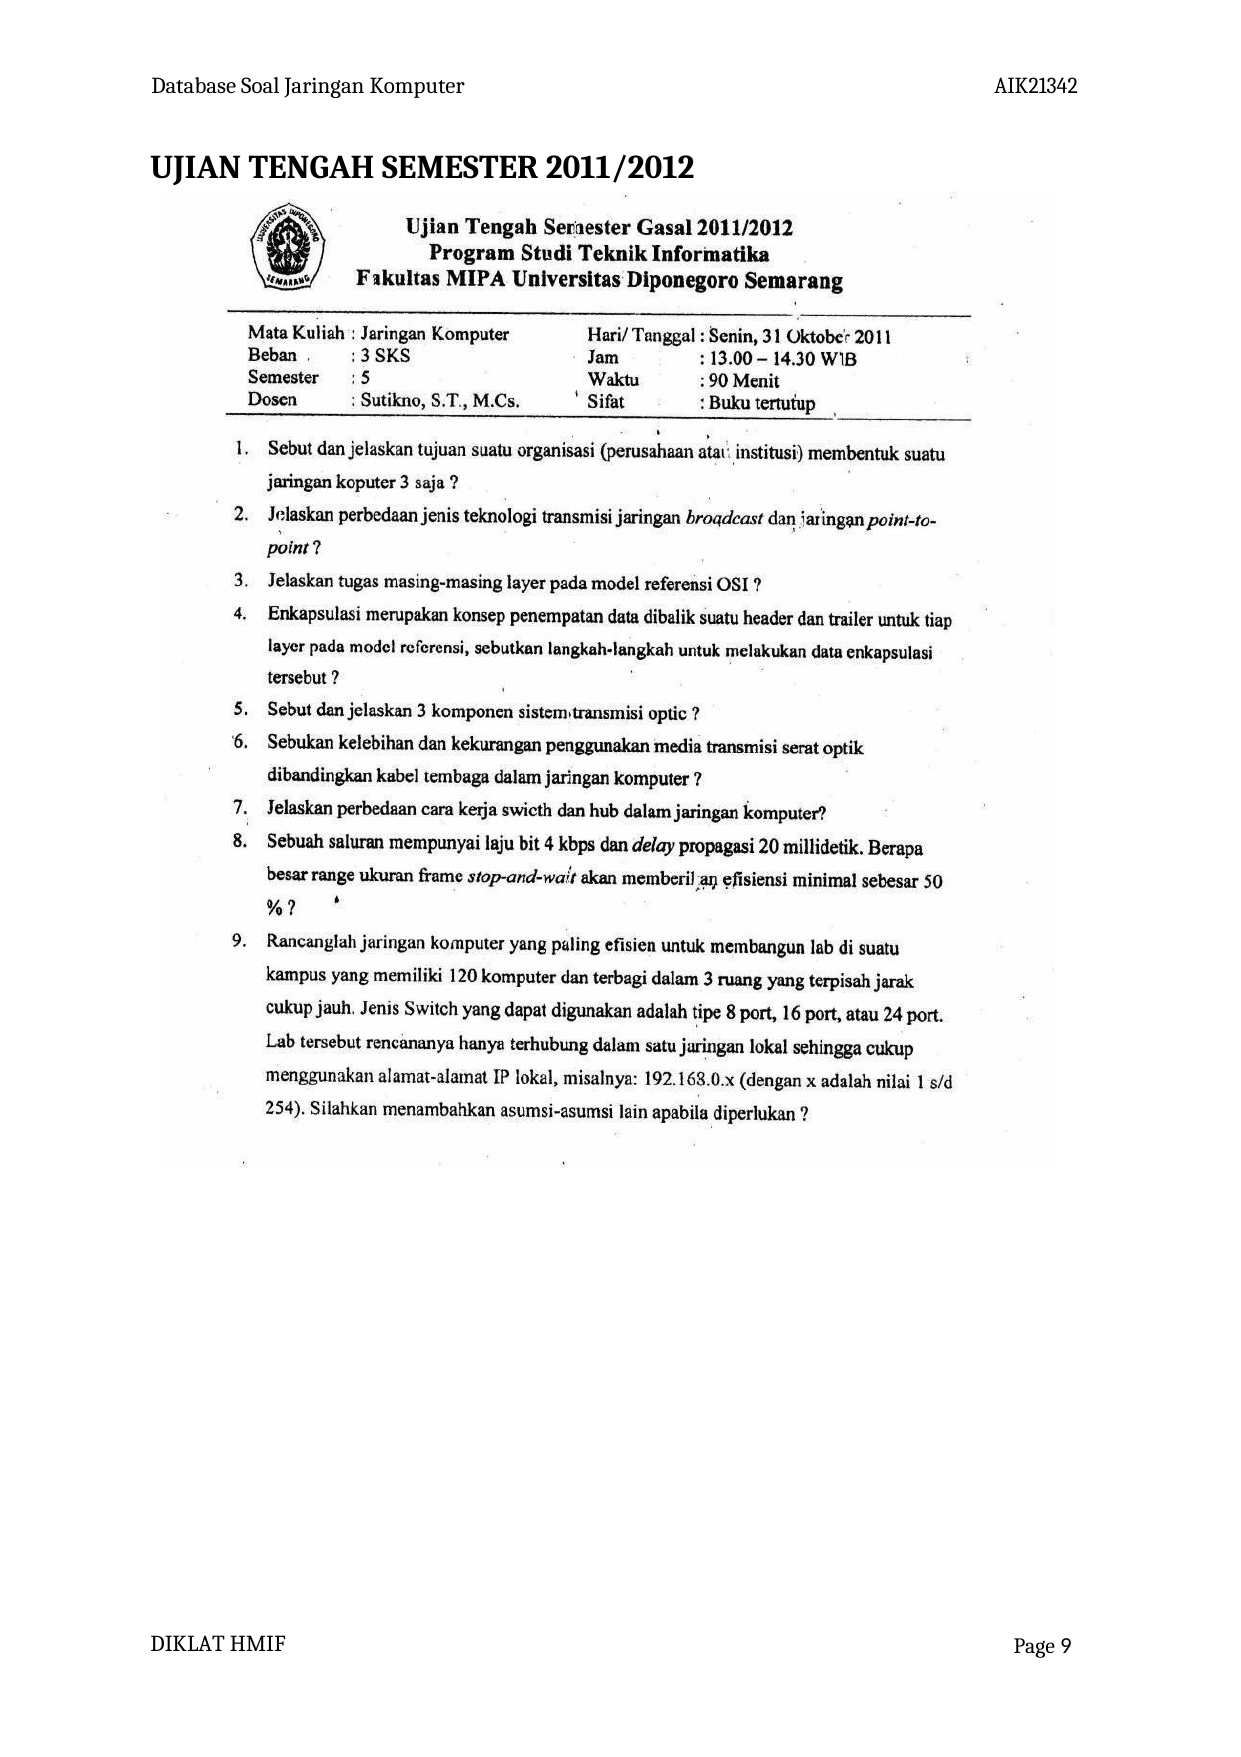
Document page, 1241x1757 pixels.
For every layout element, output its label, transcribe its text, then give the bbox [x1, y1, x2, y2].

subtitle UJIAN TENGAH SEMESTER 2011/2012 [150, 149, 1109, 187]
picture [162, 191, 1056, 1168]
